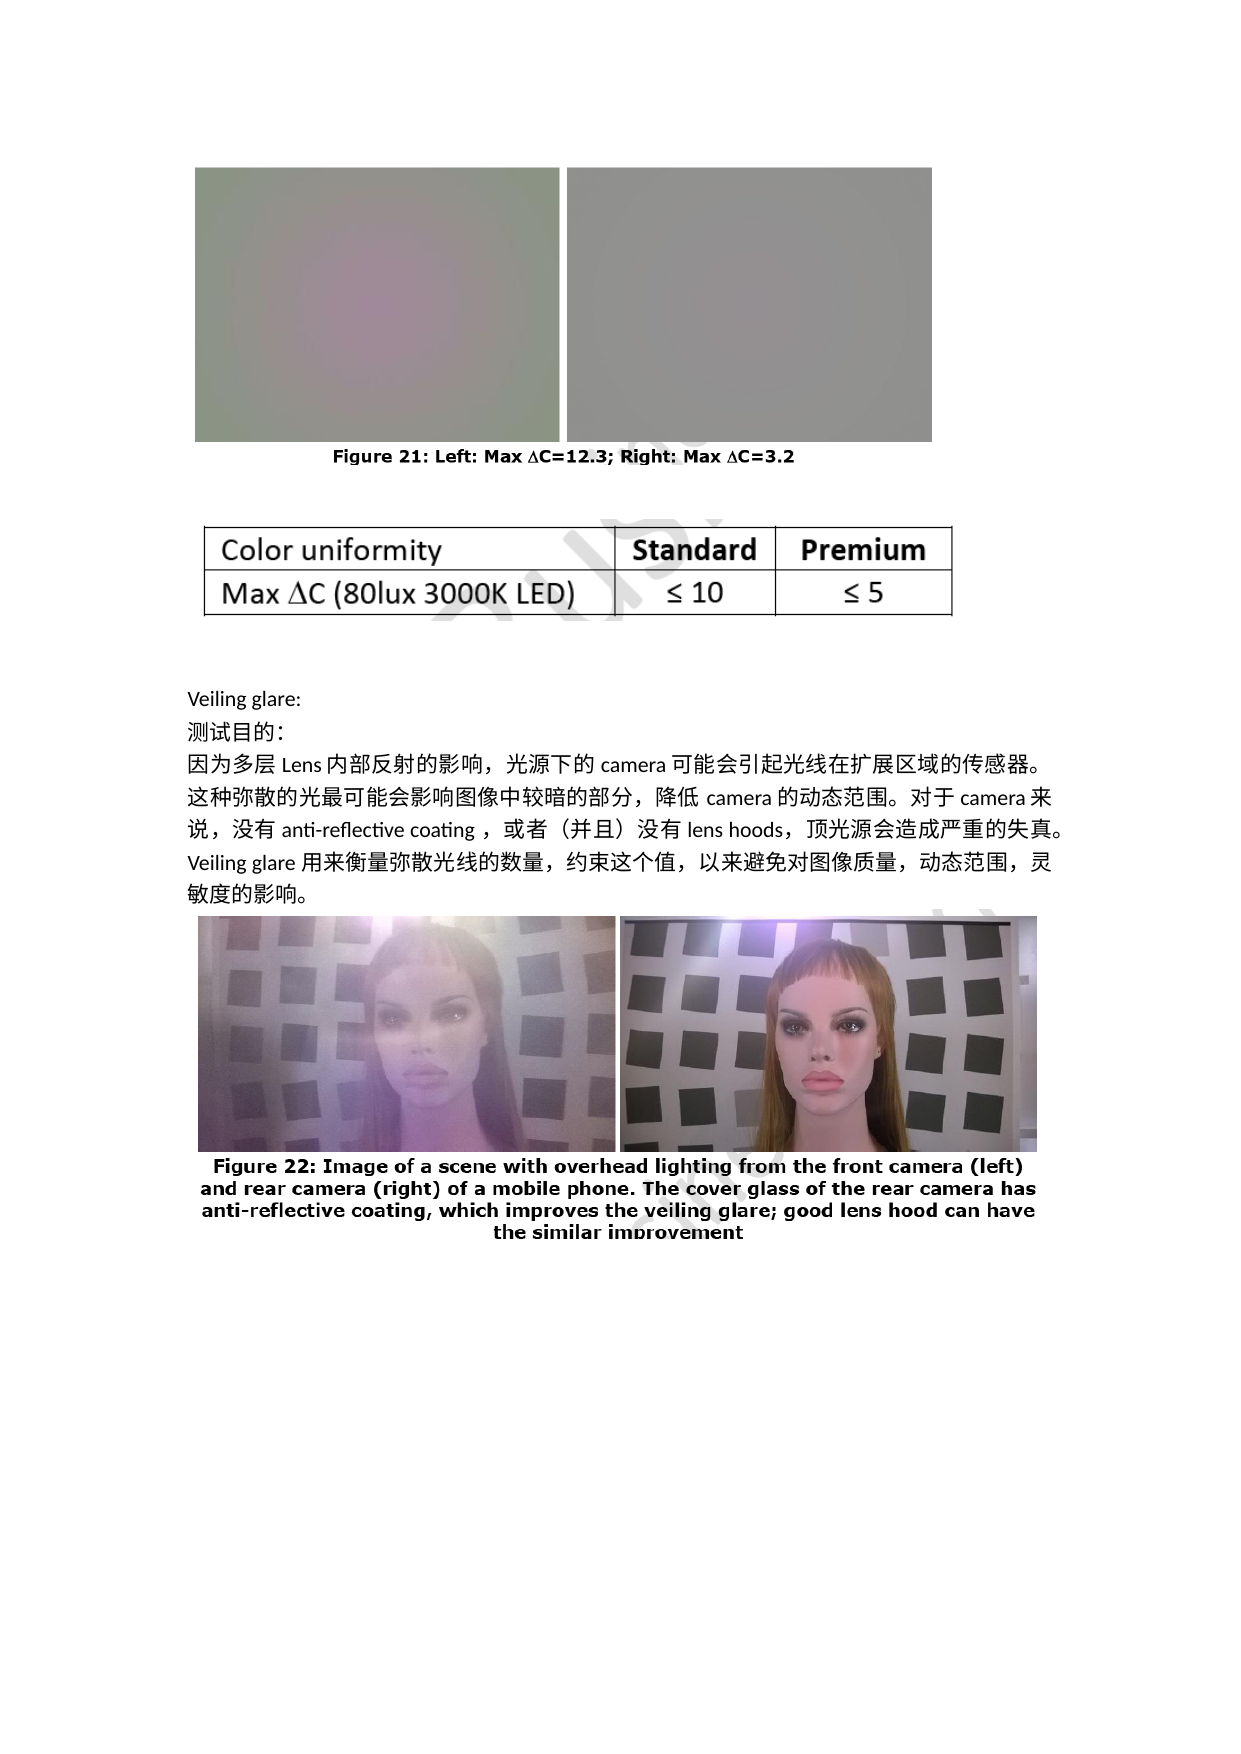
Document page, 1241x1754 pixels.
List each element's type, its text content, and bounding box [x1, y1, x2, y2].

text 因为多层Lens内部反射的影响，光源下的camera可能会引起光线在扩展区域的传感器。这种弥散的光最可能会影响图像中较暗的部分，降低camera的动态范围。对于camera来说，没有anti-reflective coating ，或者（并且）没有lens hoods，顶光源会造成严重的失真。Veiling glare 用来衡量弥散光线的数量，约束这个值，以来避免对图像质量，动态范围，灵敏度的影响。 [187, 747, 1053, 909]
text Veiling glare: [187, 682, 1053, 714]
text 测试目的： [187, 714, 1053, 747]
